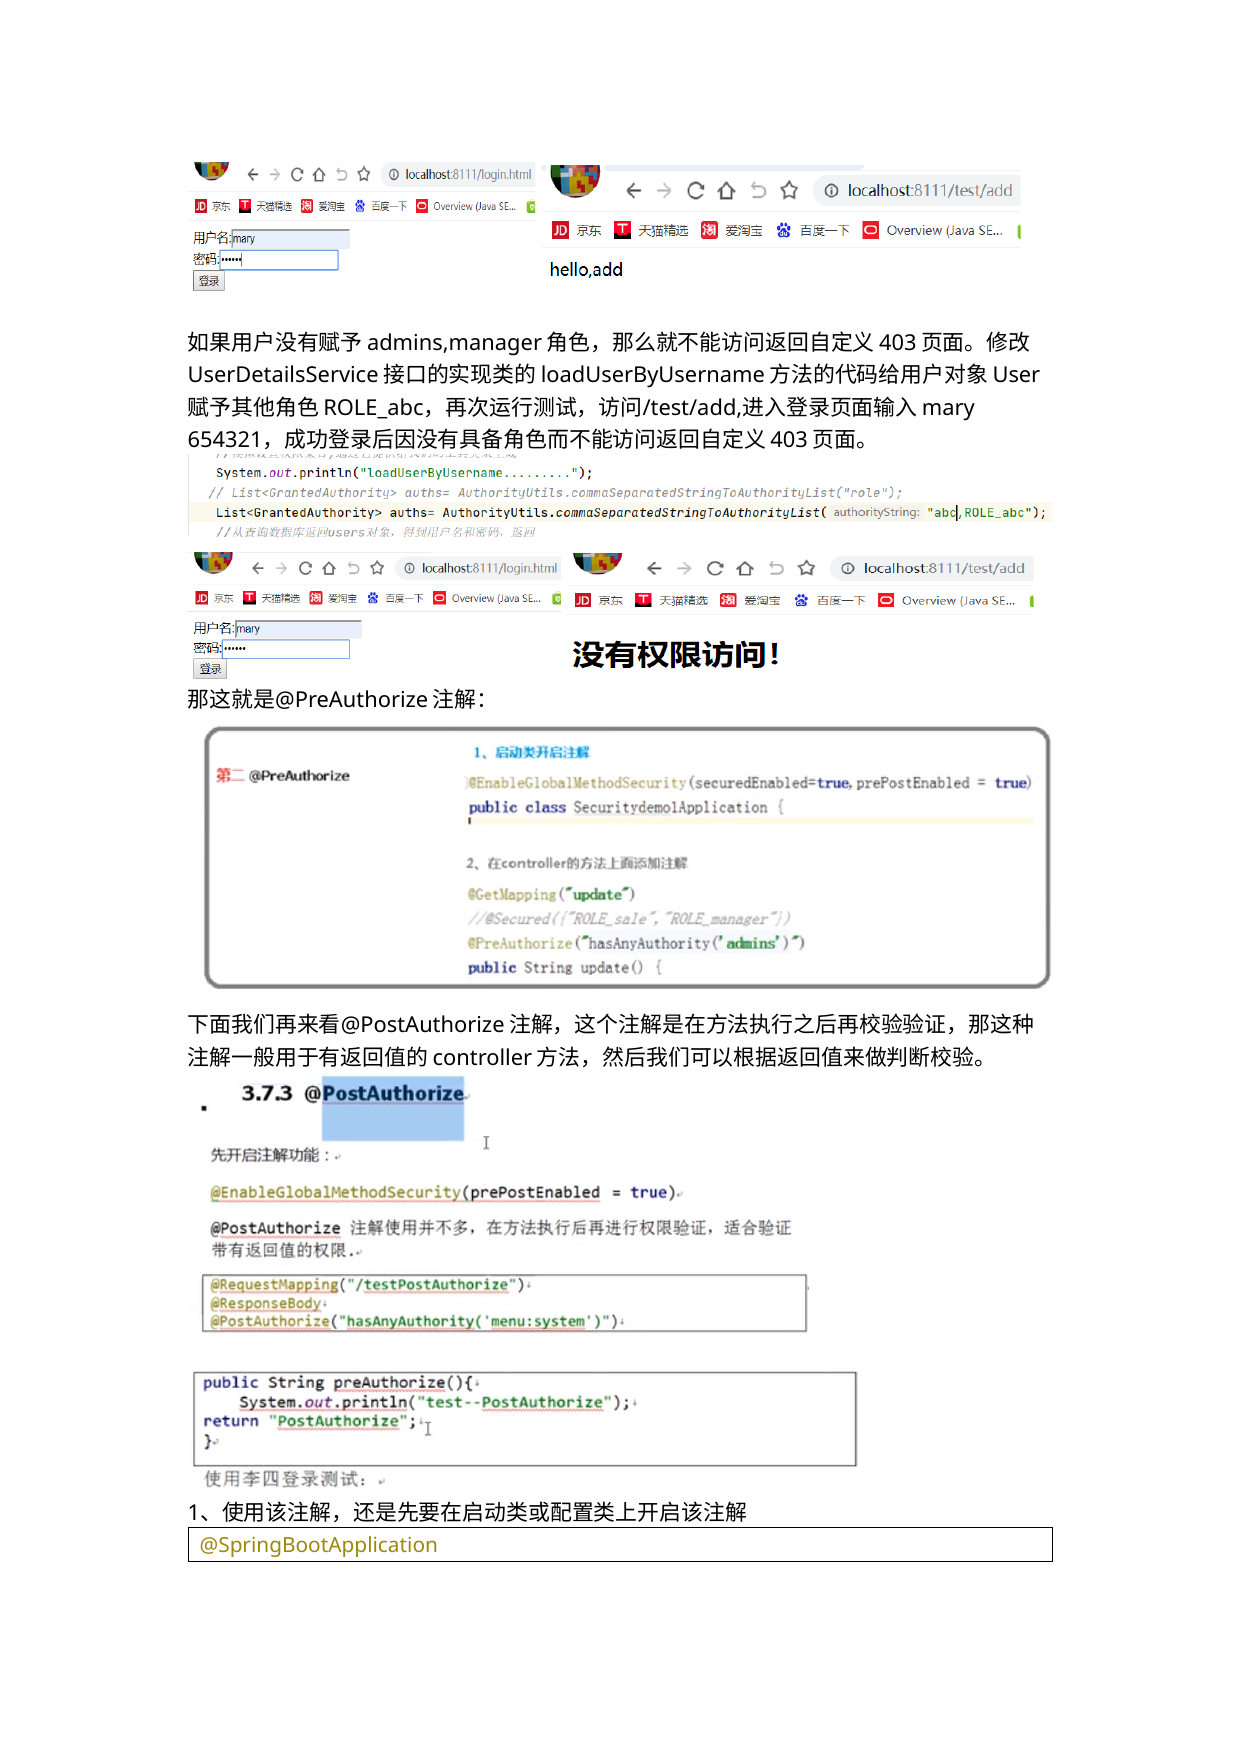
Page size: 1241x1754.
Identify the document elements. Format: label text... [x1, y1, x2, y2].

text 1、使用该注解，还是先要在启动类或配置类上开启该注解 [187, 1494, 1053, 1527]
picture [541, 165, 1021, 293]
picture [187, 1364, 859, 1488]
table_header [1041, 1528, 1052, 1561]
text 如果用户没有赋予admins,manager角色，那么就不能访问返回自定义403页面。修改UserDetailsService接口的实现类的loadUserByUsername方法的代码给用户对象User赋予其他角色ROLE_abc，再次运行测试，访问/test/add,进入登录页面输入mary 654321，成功登录后因没有具备角色而不能访问返回自定义403页面。 [187, 324, 1053, 454]
picture [187, 454, 1053, 537]
picture [187, 714, 1053, 995]
text 下面我们再来看@PostAuthorize注解，这个注解是在方法执行之后再校验验证，那这种注解一般用于有返回值的controller方法，然后我们可以根据返回值来做判断校验。 [187, 1007, 1053, 1072]
picture [187, 1072, 809, 1336]
picture [567, 553, 1034, 681]
text 那这就是@PreAuthorize注解： [187, 682, 1053, 714]
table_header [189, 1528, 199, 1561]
picture [187, 162, 536, 293]
picture [187, 552, 561, 681]
